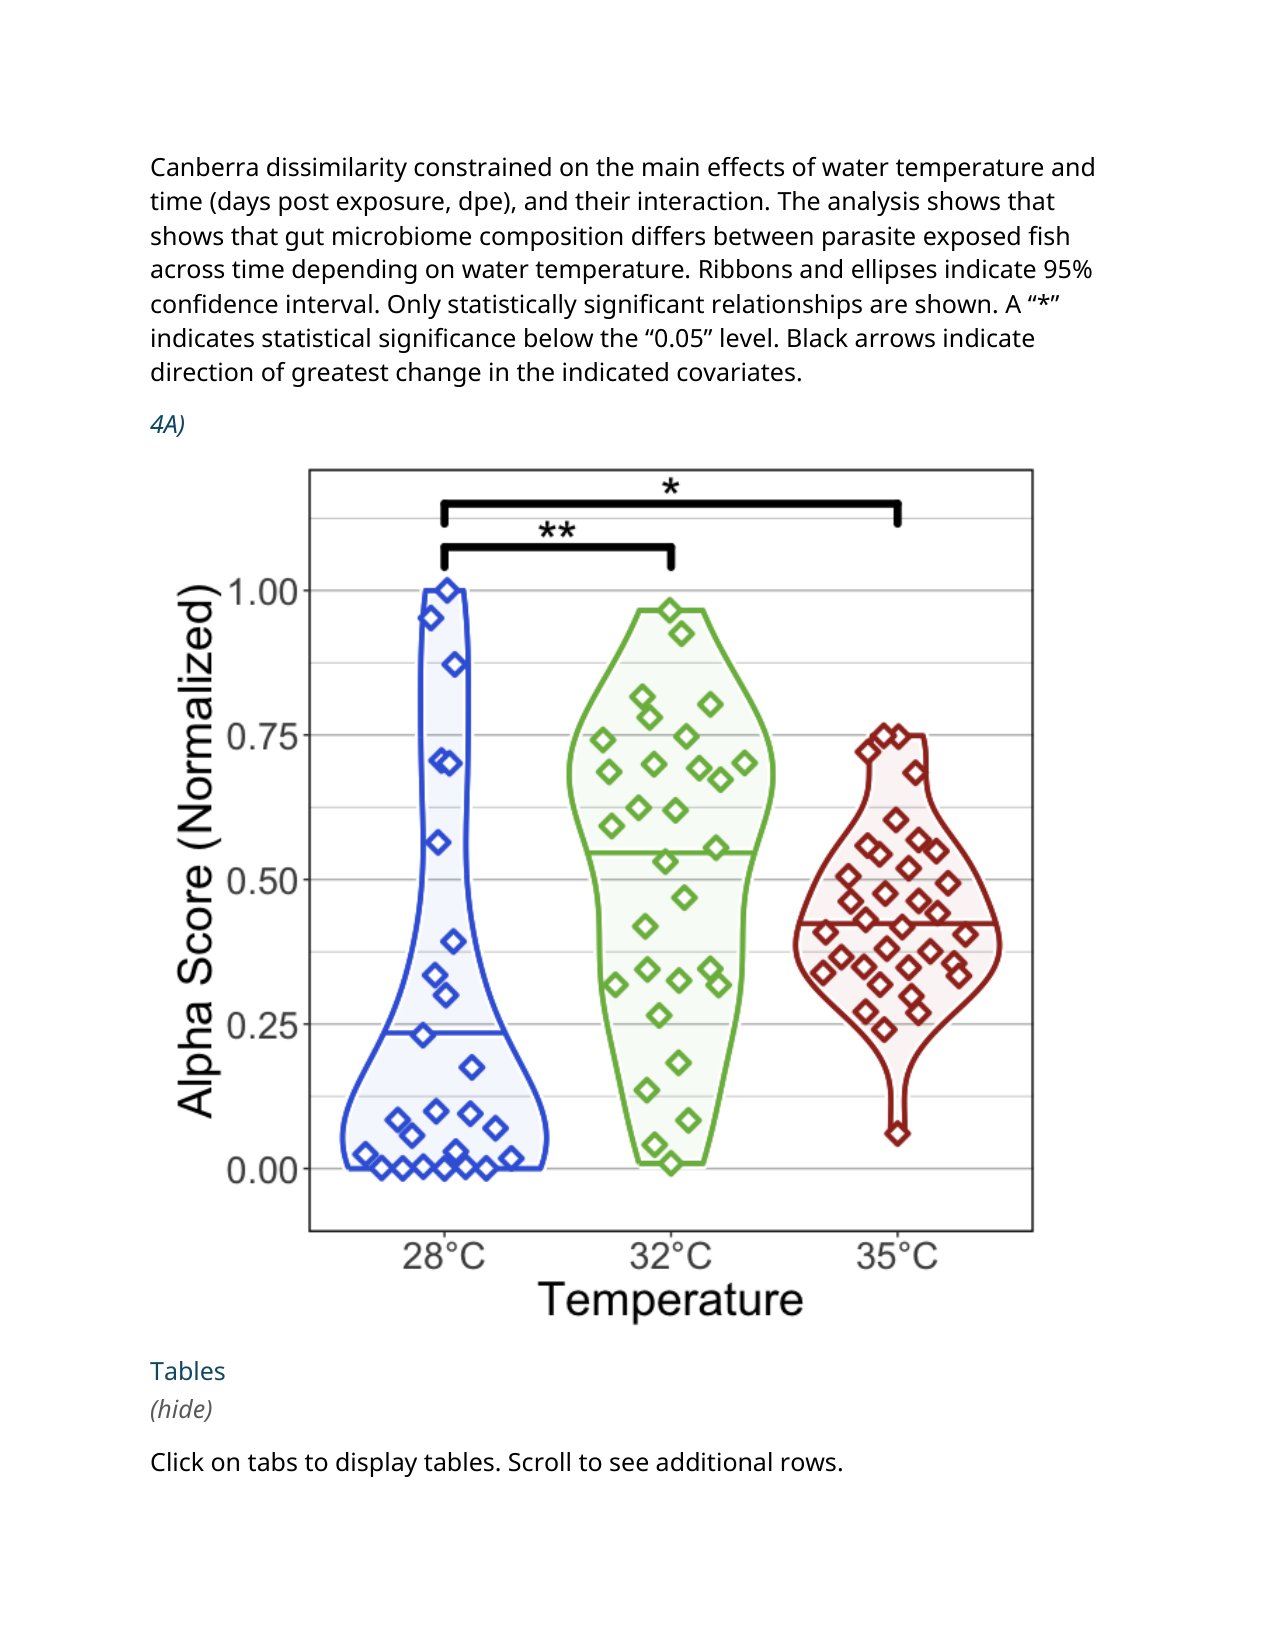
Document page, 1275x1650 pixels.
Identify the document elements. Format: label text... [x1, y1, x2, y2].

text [150, 150, 1125, 388]
subtitle (hide) [150, 1392, 1125, 1426]
subtitle Tables [150, 1354, 1125, 1388]
text Click on tabs to display tables. Scroll to see additional rows. [150, 1445, 1125, 1479]
subtitle 4A) [150, 407, 1125, 441]
picture [168, 460, 1044, 1335]
